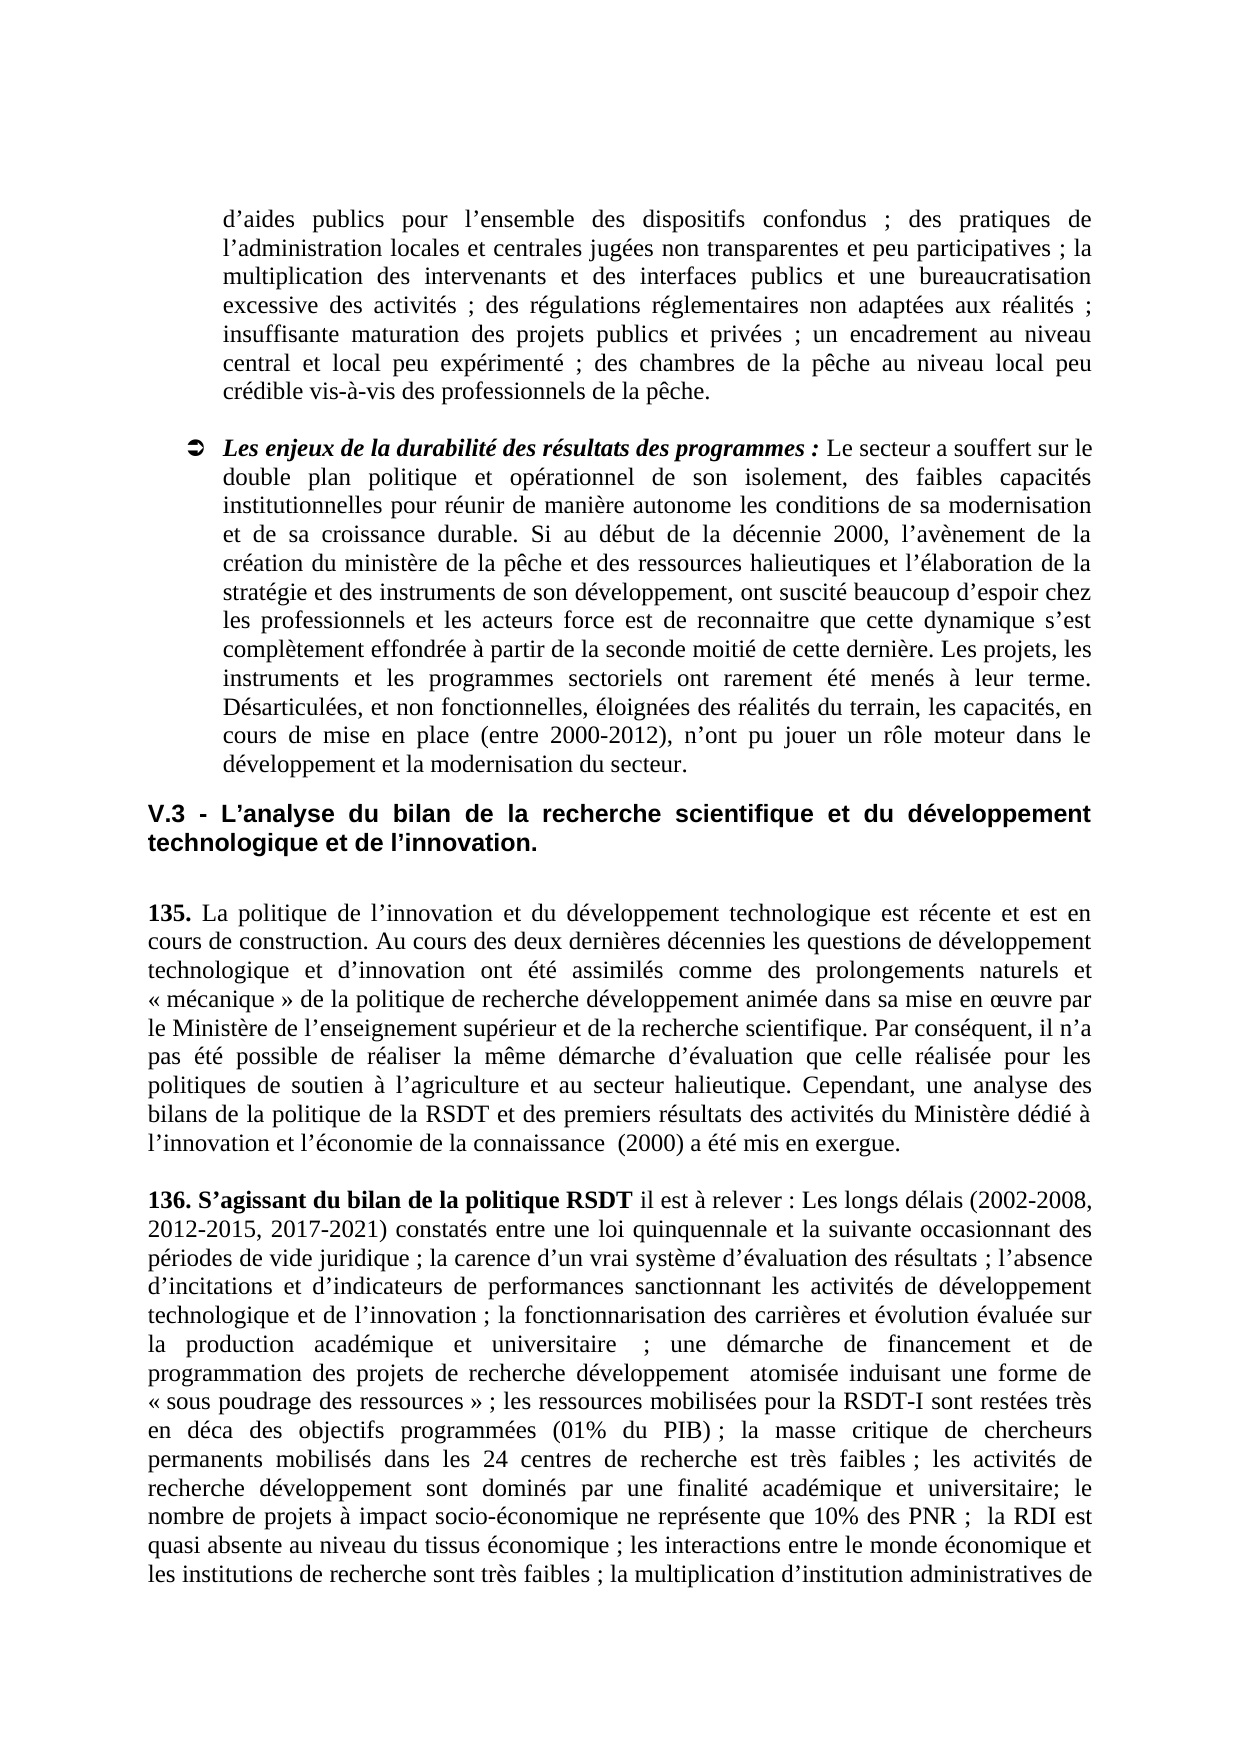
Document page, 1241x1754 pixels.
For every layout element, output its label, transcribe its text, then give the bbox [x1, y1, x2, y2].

list Les enjeux de la durabilité des résultats des programmes : Le secteur a souffert sur le double plan politique et opérationnel de son isolement, des faibles capacités institutionnelles pour réunir de manière autonome les conditions de sa modernisation et de sa croissance durable. Si au début de la décennie 2000, l’avènement de la création du ministère de la pêche et des ressources halieutiques et l’élaboration de la stratégie et des instruments de son développement, ont suscité beaucoup d’espoir chez les professionnels et les acteurs force est de reconnaitre que cette dynamique s’est complètement effondrée à partir de la seconde moitié de cette dernière. Les projets, les instruments et les programmes sectoriels ont rarement été menés à leur terme. Désarticulées, et non fonctionnelles, éloignées des réalités du terrain, les capacités, en cours de mise en place (entre 2000-2012), n’ont pu jouer un rôle moteur dans le développement et la modernisation du secteur. [185, 433, 1093, 778]
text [148, 1185, 1093, 1588]
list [185, 204, 1093, 405]
text V.3 - L’analyse du bilan de la recherche scientifique et du développement technologique et de l’innovation. [148, 799, 1093, 856]
text 135. La politique de l’innovation et du développement technologique est récente et est en cours de construction. Au cours des deux dernières décennies les questions de développement technologique et d’innovation ont été assimilés comme des prolongements naturels et « mécanique » de la politique de recherche développement animée dans sa mise en œuvre par le Ministère de l’enseignement supérieur et de la recherche scientifique. Par conséquent, il n’a pas été possible de réaliser la même démarche d’évaluation que celle réalisée pour les politiques de soutien à l’agriculture et au secteur halieutique. Cependant, une analyse des bilans de la politique de la RSDT et des premiers résultats des activités du Ministère dédié à l’innovation et l’économie de la connaissance (2000) a été mis en exergue. [148, 898, 1093, 1156]
